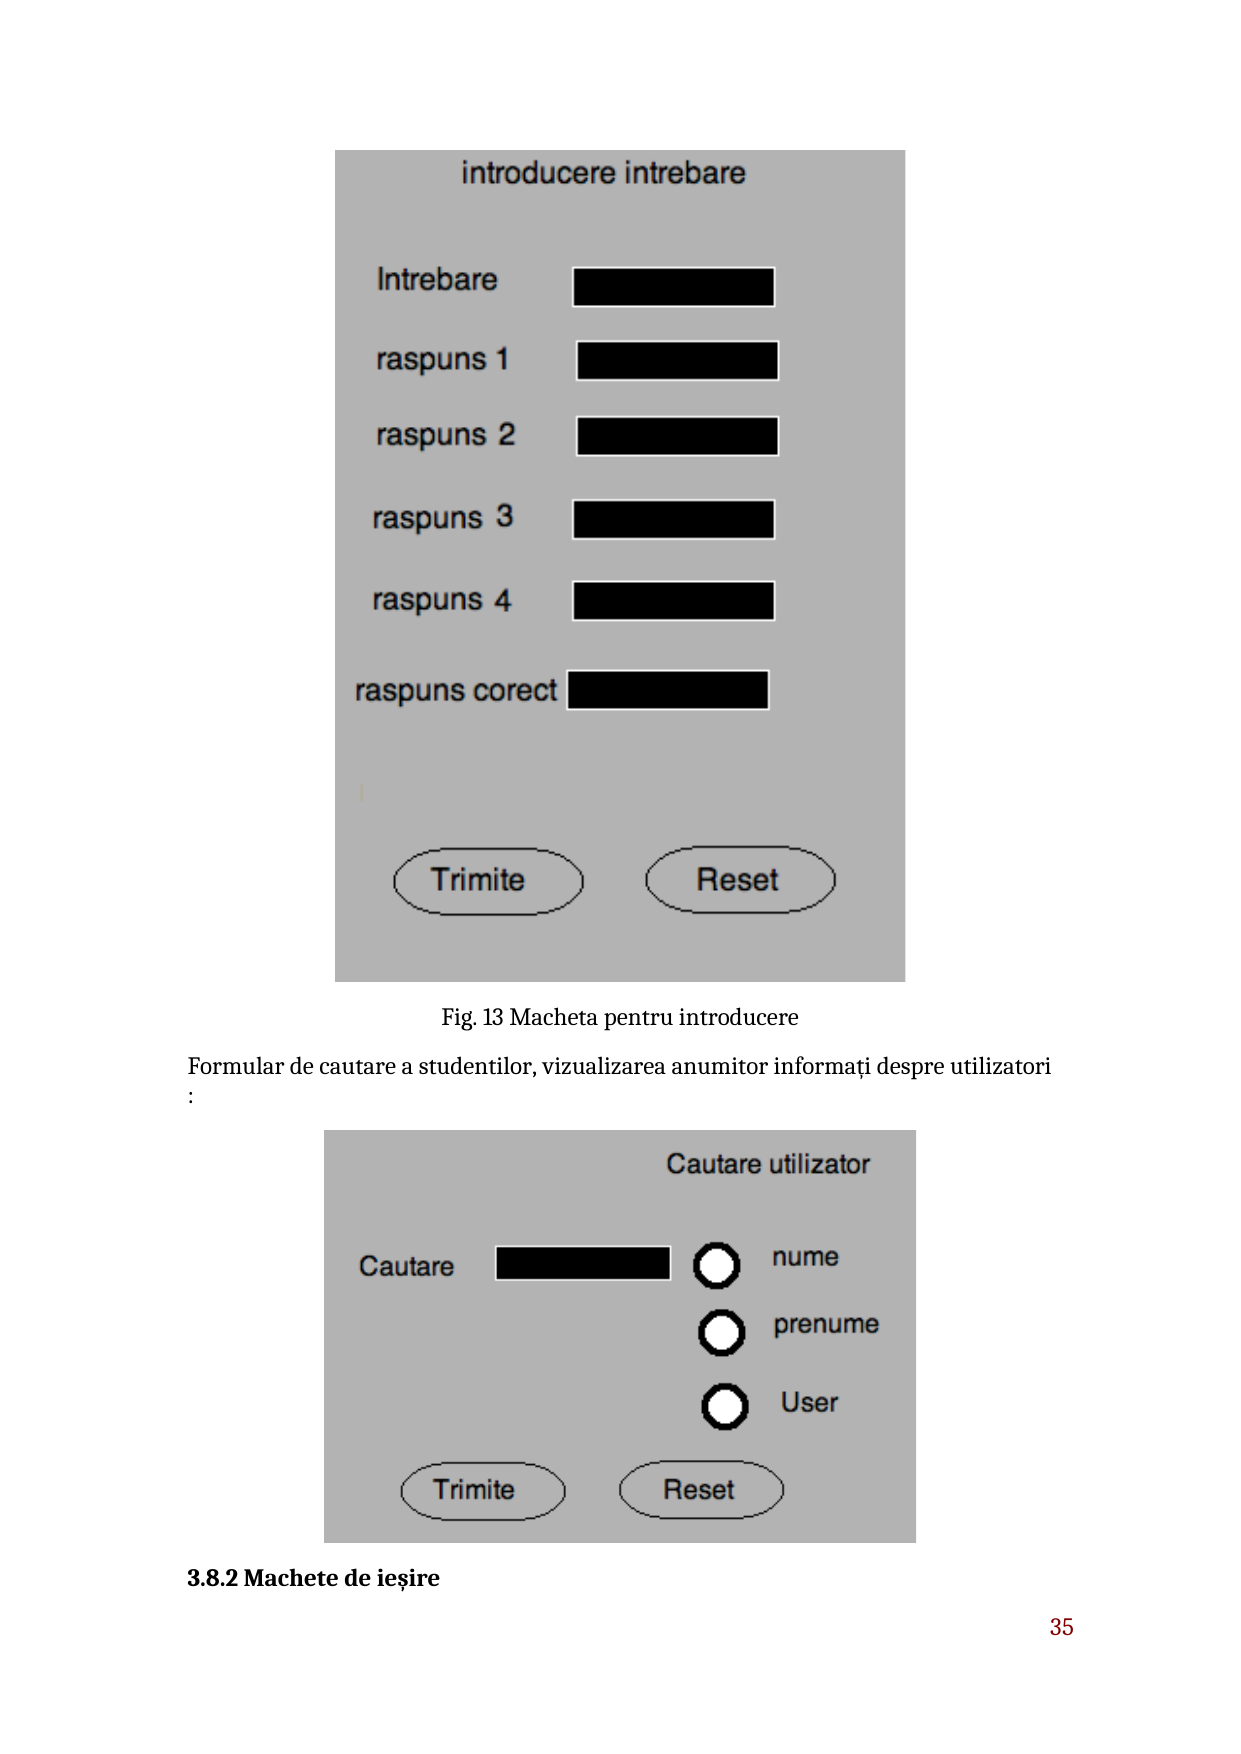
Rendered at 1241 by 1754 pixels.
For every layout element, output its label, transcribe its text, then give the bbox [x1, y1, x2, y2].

picture [324, 1130, 917, 1543]
picture [335, 150, 906, 982]
text Fig. 13 Macheta pentru introducere [187, 1002, 1053, 1031]
text Formular de cautare a studentilor, vizualizarea anumitor informați despre utilizatori : [187, 1052, 1053, 1109]
text 3.8.2 Machete de ieșire [187, 1564, 1053, 1592]
